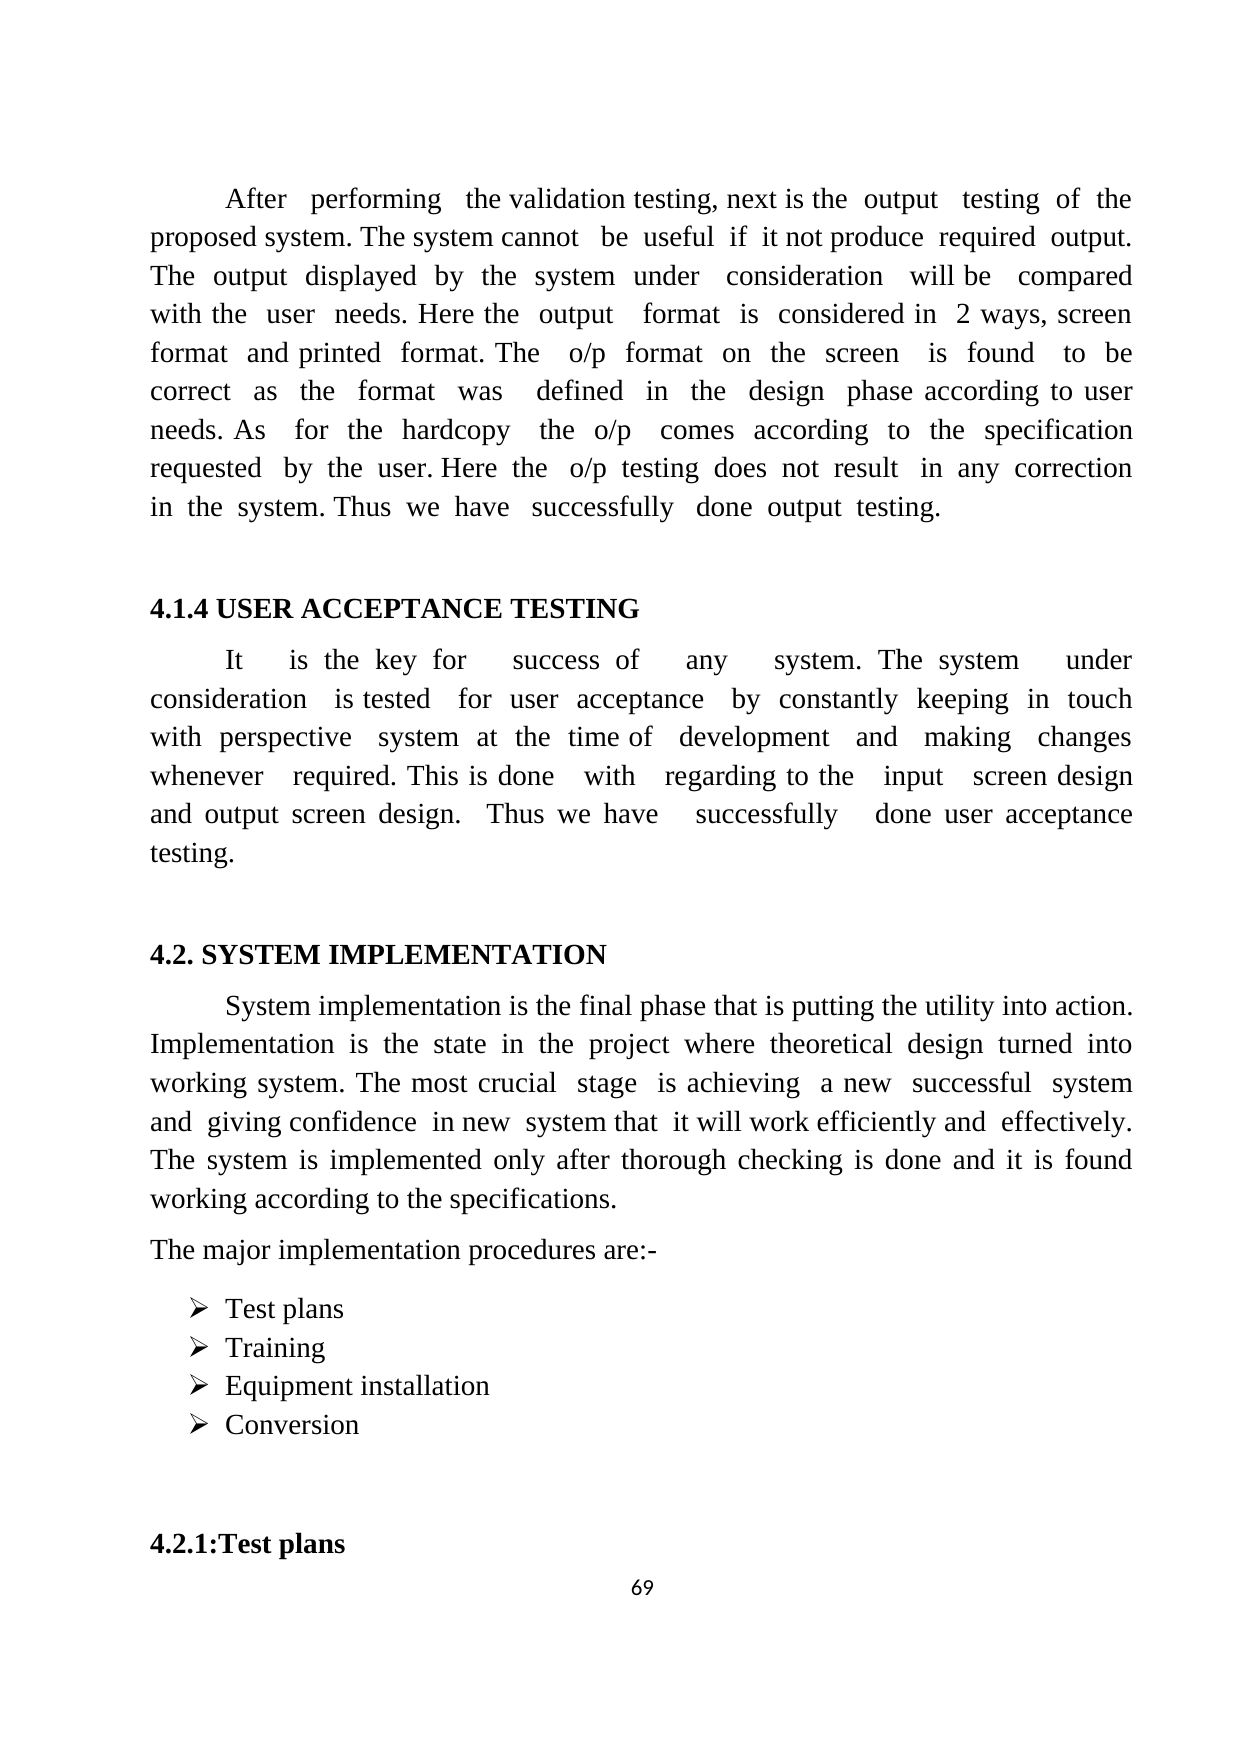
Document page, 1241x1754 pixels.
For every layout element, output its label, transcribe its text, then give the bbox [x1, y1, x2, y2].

text 4.2. SYSTEM IMPLEMENTATION [150, 937, 1134, 971]
list Equipment installation [187, 1368, 1134, 1402]
text 4.1.4 USER ACCEPTANCE TESTING [150, 591, 1134, 625]
text The major implementation procedures are:- [150, 1232, 1134, 1265]
text It is the key for success of any system. The system under consideration is tested for user acceptance by constantly keeping in touch with perspective system at the time of development and making changes whenever required. This is done with regarding to the input screen design and output screen design. Thus we have successfully done user acceptance testing. [150, 642, 1134, 868]
list Test plans [187, 1291, 1134, 1325]
list Training [187, 1330, 1134, 1363]
text System implementation is the final phase that is putting the utility into action. Implementation is the state in the project where theoretical design turned into working system. The most crucial stage is achieving a new successful system and giving confidence in new system that it will work efficiently and effectively. The system is implemented only after thorough checking is done and it is found working according to the specifications. [150, 988, 1134, 1214]
text After performing the validation testing, next is the output testing of the proposed system. The system cannot be useful if it not produce required output. The output displayed by the system under consideration will be compared with the user needs. Here the output format is considered in 2 ways, screen format and printed format. The o/p format on the screen is found to be correct as the format was defined in the design phase according to user needs. As for the hardcopy the o/p comes according to the specification requested by the user. Here the o/p testing does not result in any correction in the system. Thus we have successfully done output testing. [150, 181, 1134, 523]
list Conversion [187, 1407, 1134, 1441]
text 4.2.1:Test plans [150, 1526, 1134, 1559]
